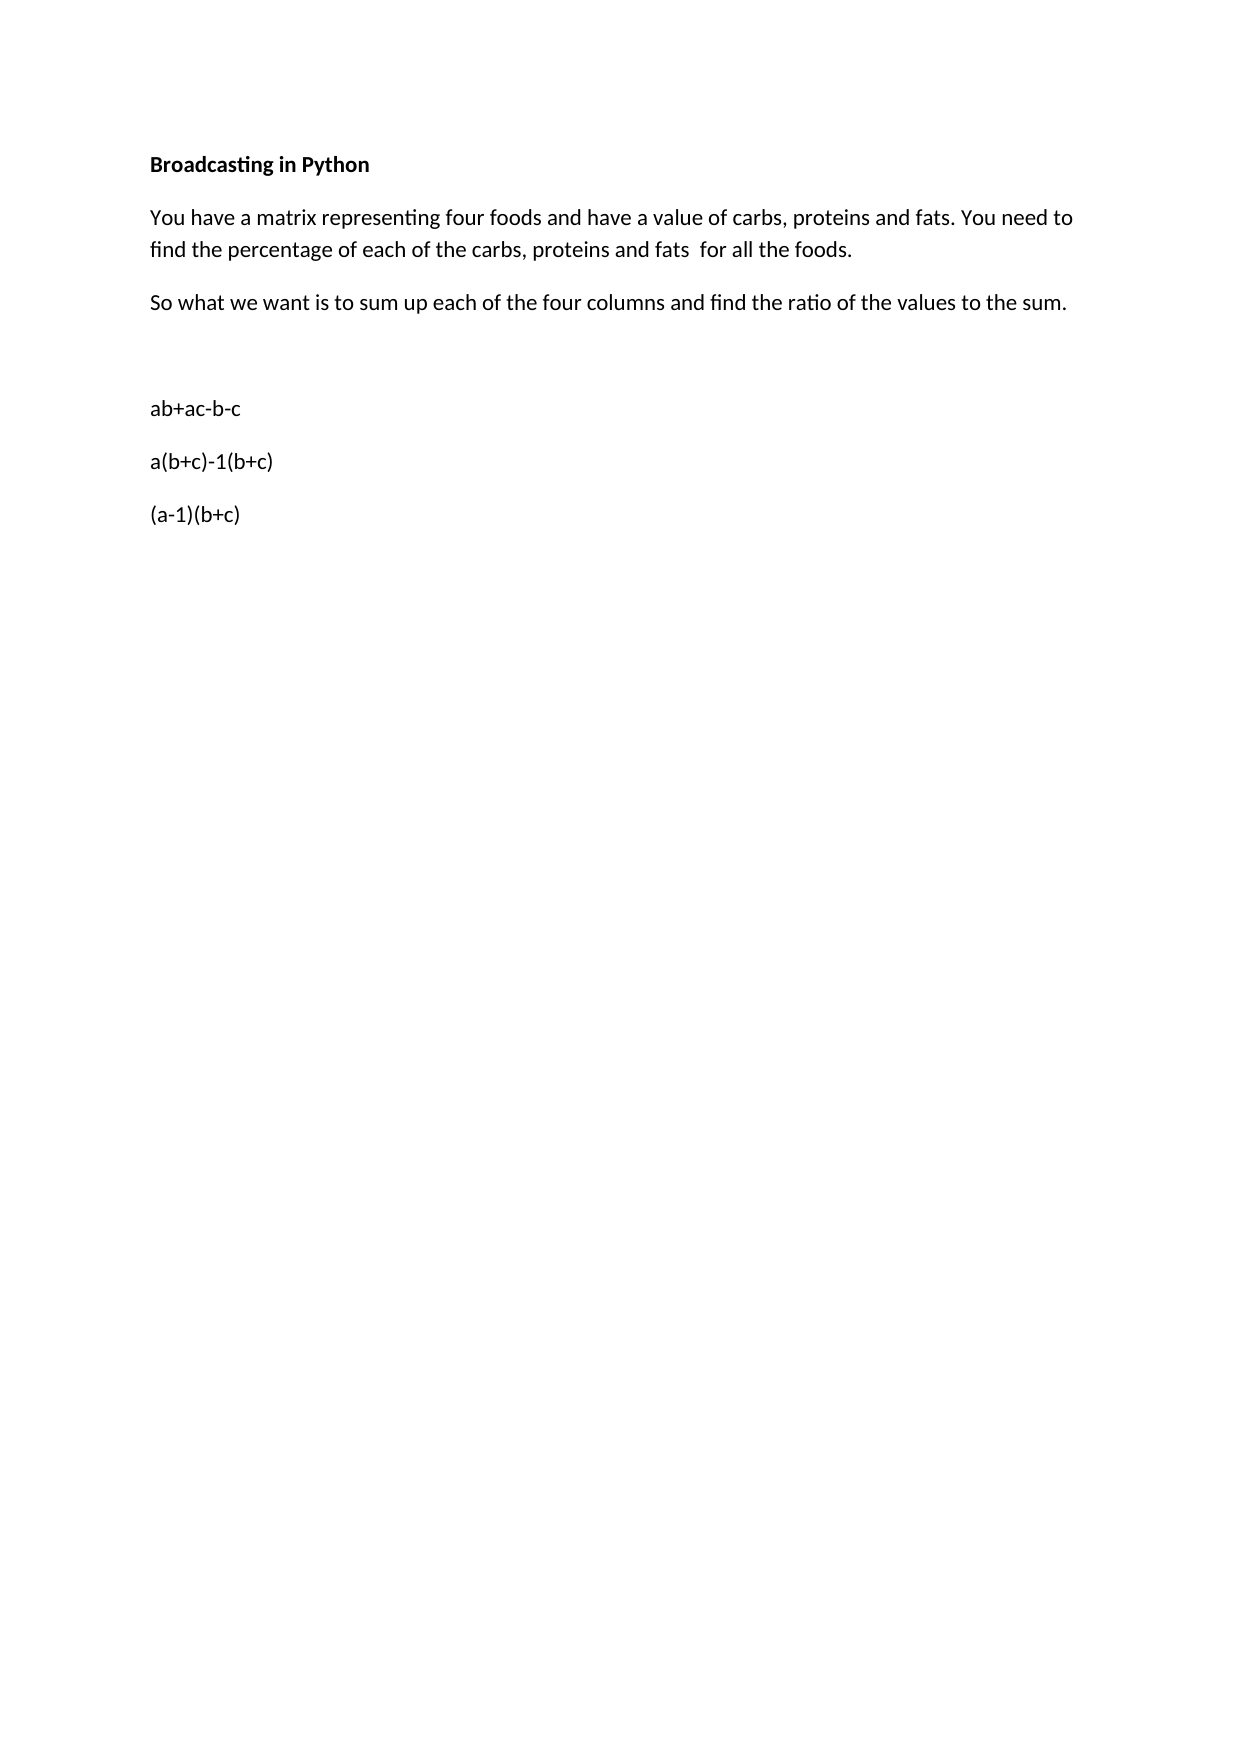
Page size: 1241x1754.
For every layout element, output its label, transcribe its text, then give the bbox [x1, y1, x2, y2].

text Broadcasting in Python [150, 150, 1090, 178]
text So what we want is to sum up each of the four columns and find the ratio of the values to the sum. [150, 288, 1090, 316]
text (a-1)(b+c) [150, 500, 1090, 528]
text ab+ac-b-c [150, 394, 1090, 422]
text a(b+c)-1(b+c) [150, 447, 1090, 475]
text You have a matrix representing four foods and have a value of carbs, proteins and fats. You need to find the percentage of each of the carbs, proteins and fats for all the foods. [150, 203, 1090, 263]
